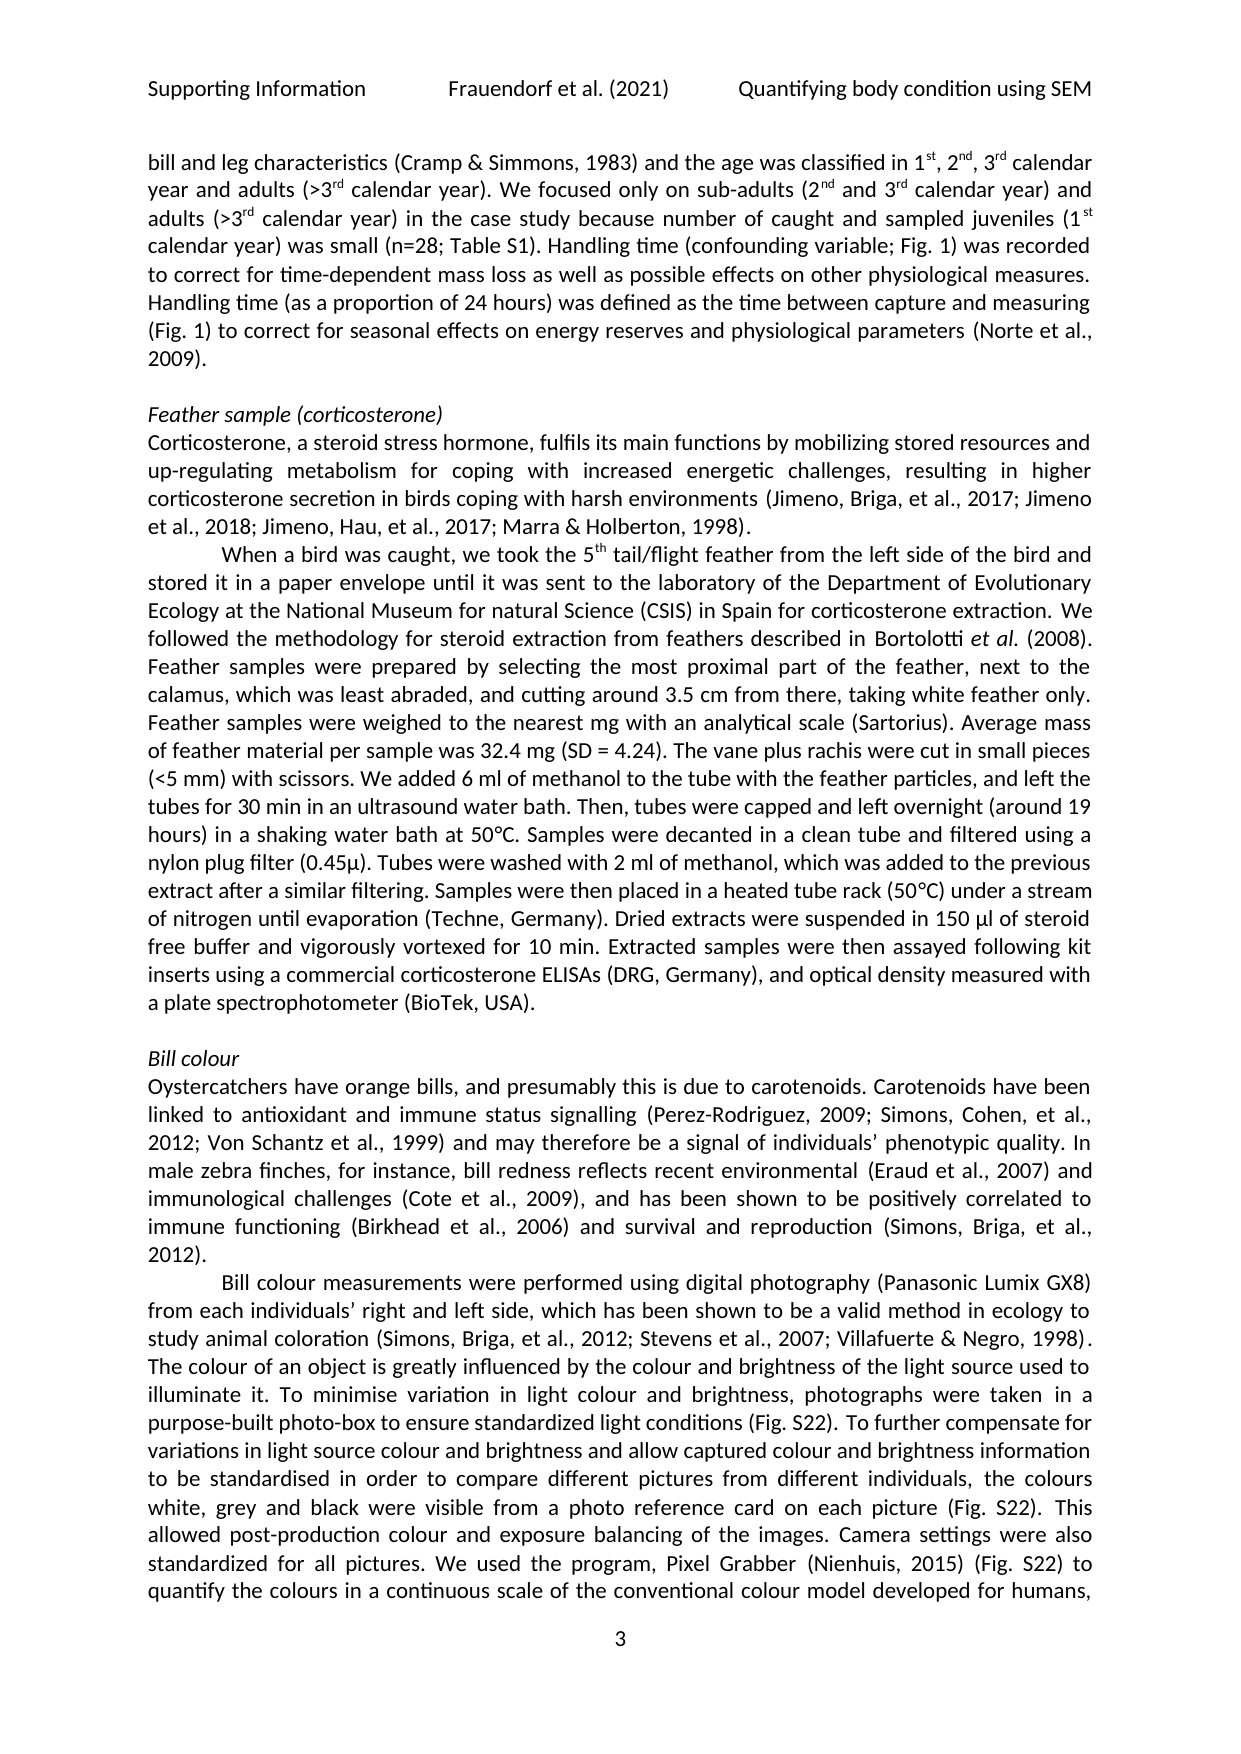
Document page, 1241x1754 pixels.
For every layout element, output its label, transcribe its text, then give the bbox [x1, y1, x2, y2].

text Feather sample (corticosterone) [148, 400, 1093, 428]
text Oystercatchers have orange bills, and presumably this is due to carotenoids. Carotenoids have been linked to antioxidant and immune status signalling (Perez-Rodriguez, 2009; Simons, Cohen, et al., 2012; Von Schantz et al., 1999) and may therefore be a signal of individuals’ phenotypic quality. In male zebra finches, for instance, bill redness reflects recent environmental (Eraud et al., 2007) and immunological challenges (Cote et al., 2009), and has been shown to be positively correlated to immune functioning (Birkhead et al., 2006) and survival and reproduction (Simons, Briga, et al., 2012). [148, 1072, 1093, 1268]
text When a bird was caught, we took the 5th tail/flight feather from the left side of the bird and stored it in a paper envelope until it was sent to the laboratory of the Department of Evolutionary Ecology at the National Museum for natural Science (CSIS) in Spain for corticosterone extraction. We followed the methodology for steroid extraction from feathers described in Bortolotti et al. (2008). Feather samples were prepared by selecting the most proximal part of the feather, next to the calamus, which was least abraded, and cutting around 3.5 cm from there, taking white feather only. Feather samples were weighed to the nearest mg with an analytical scale (Sartorius). Average mass of feather material per sample was 32.4 mg (SD = 4.24). The vane plus rachis were cut in small pieces (<5 mm) with scissors. We added 6 ml of methanol to the tube with the feather particles, and left the tubes for 30 min in an ultrasound water bath. Then, tubes were capped and left overnight (around 19 hours) in a shaking water bath at 50°C. Samples were decanted in a clean tube and filtered using a nylon plug filter (0.45µ). Tubes were washed with 2 ml of methanol, which was added to the previous extract after a similar filtering. Samples were then placed in a heated tube rack (50°C) under a stream of nitrogen until evaporation (Techne, Germany). Dried extracts were suspended in 150 µl of steroid free buffer and vigorously vortexed for 10 min. Extracted samples were then assayed following kit inserts using a commercial corticosterone ELISAs (DRG, Germany), and optical density measured with a plate spectrophotometer (BioTek, USA). [148, 540, 1093, 1016]
text Bill colour [148, 1044, 1093, 1072]
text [148, 148, 1093, 372]
text Corticosterone, a steroid stress hormone, fulfils its main functions by mobilizing stored resources and up-regulating metabolism for coping with increased energetic challenges, resulting in higher corticosterone secretion in birds coping with harsh environments (Jimeno, Briga, et al., 2017; Jimeno et al., 2018; Jimeno, Hau, et al., 2017; Marra & Holberton, 1998). [148, 428, 1093, 540]
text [148, 1268, 1093, 1605]
